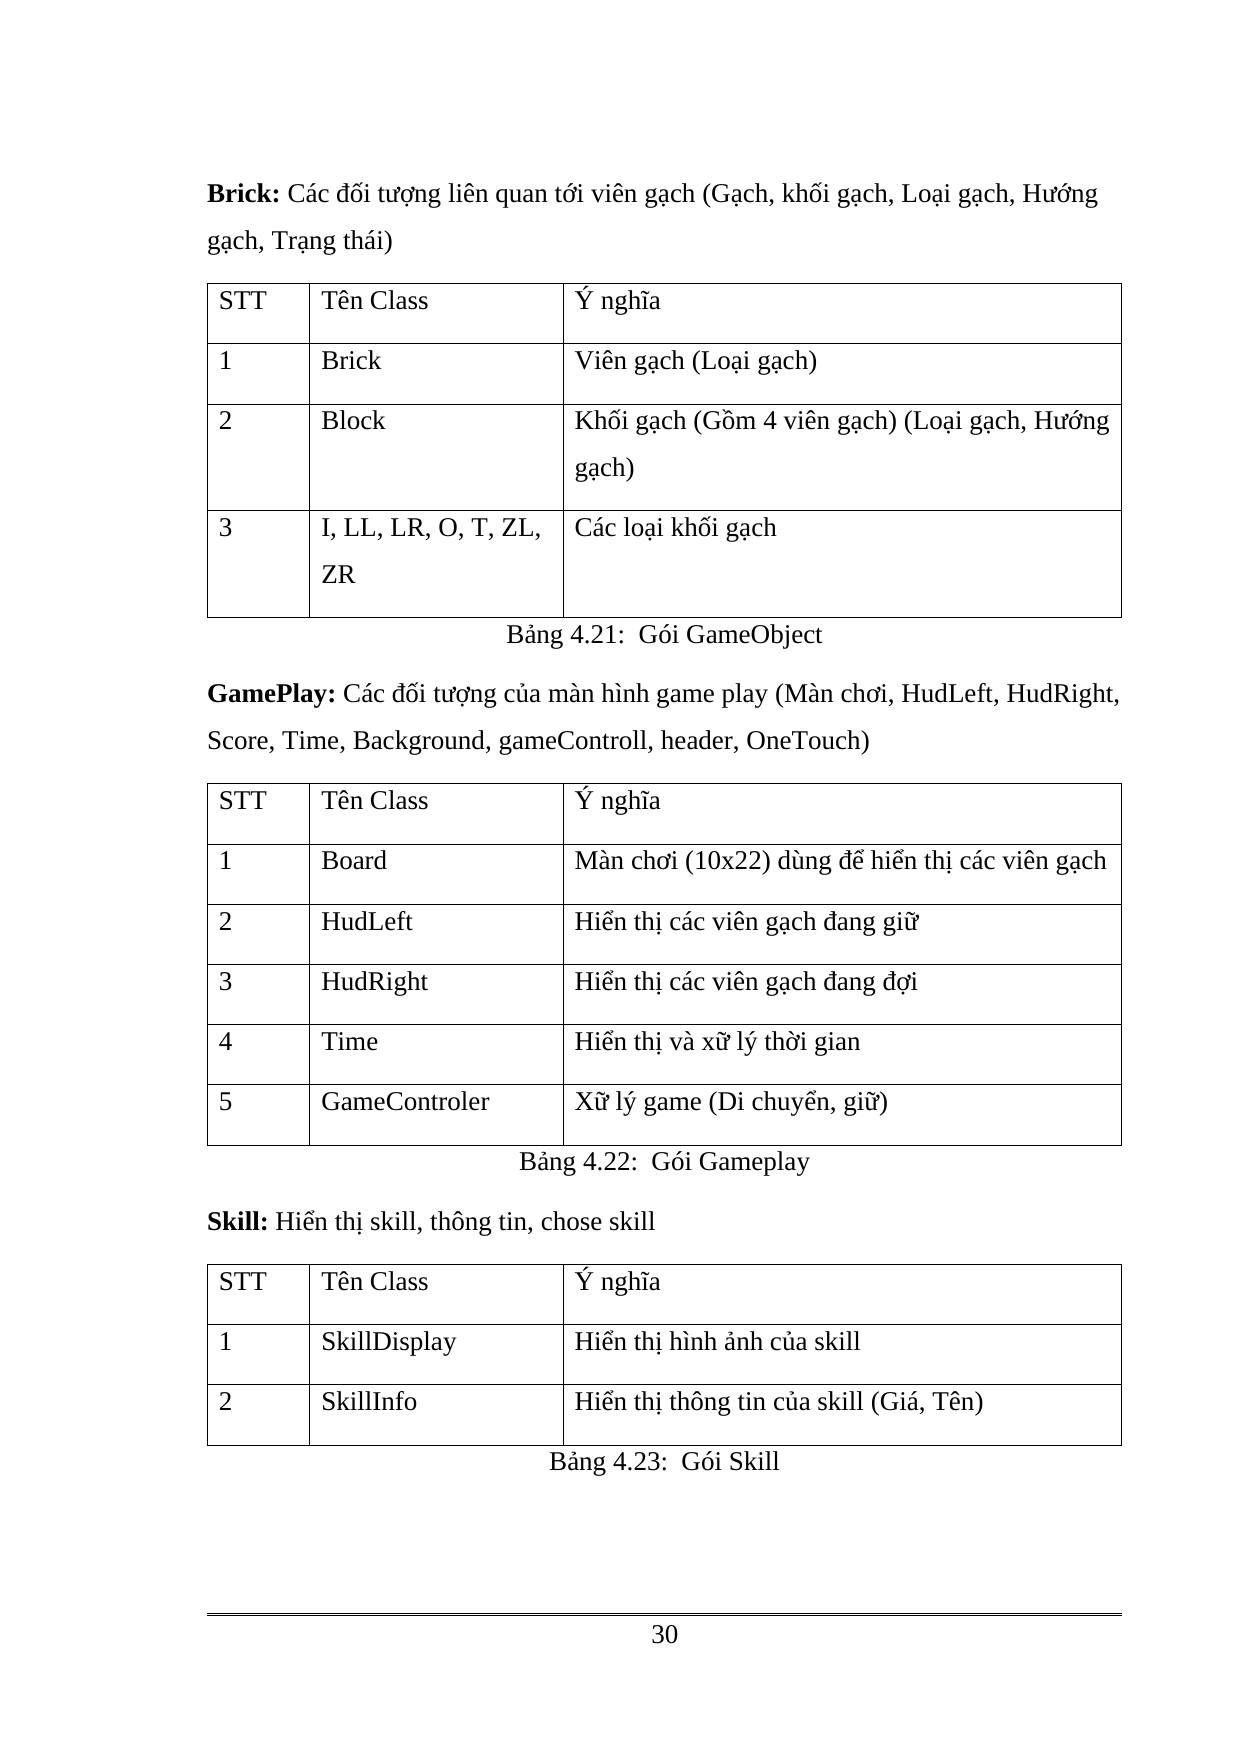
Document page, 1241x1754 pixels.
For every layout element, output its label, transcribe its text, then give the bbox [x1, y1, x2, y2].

text Bảng 4.14: Gói Skill [207, 1446, 1122, 1477]
table_header Ý nghĩa [564, 1265, 1121, 1324]
table_cell Khối gạch (Gồm 4 viên gạch) (Loại gạch, Hướng gạch) [564, 405, 1121, 510]
table_cell 5 [208, 1085, 309, 1144]
table_cell 2 [208, 405, 309, 510]
table_cell 1 [208, 845, 309, 904]
text Bảng 4.12: Gói GameObject [207, 618, 1122, 649]
text Brick: Các đối tượng liên quan tới viên gạch (Gạch, khối gạch, Loại gạch, Hướng gạch, Trạng thái) [207, 177, 1122, 255]
text GamePlay: Các đối tượng của màn hình game play (Màn chơi, HudLeft, HudRight, Score, Time, Background, gameControll, header, OneTouch) [207, 677, 1122, 755]
table_cell Viên gạch (Loại gạch) [564, 344, 1121, 403]
table_cell 3 [208, 511, 309, 617]
table_cell Time [310, 1025, 563, 1084]
table_header Tên Class [310, 1265, 563, 1324]
table_cell 1 [208, 344, 309, 403]
table_cell Các loại khối gạch [564, 511, 1121, 617]
table_cell Màn chơi (10x22) dùng để hiển thị các viên gạch [564, 845, 1121, 904]
table_cell Hiển thị thông tin của skill (Giá, Tên) [564, 1385, 1121, 1444]
table_cell GameControler [310, 1085, 563, 1144]
text Bảng 4.13: Gói Gameplay [207, 1146, 1122, 1177]
table_cell I, LL, LR, O, T, ZL, ZR [310, 511, 563, 617]
table_cell Hiển thị các viên gạch đang đợi [564, 965, 1121, 1024]
table_header Ý nghĩa [564, 784, 1121, 843]
table_cell Hiển thị các viên gạch đang giữ [564, 905, 1121, 964]
table_cell Block [310, 405, 563, 510]
table_cell 3 [208, 965, 309, 1024]
table_cell SkillDisplay [310, 1325, 563, 1384]
table_cell HudRight [310, 965, 563, 1024]
table_cell 2 [208, 1385, 309, 1444]
table_header Tên Class [310, 284, 563, 343]
table_header Ý nghĩa [564, 284, 1121, 343]
table_cell Xữ lý game (Di chuyển, giữ) [564, 1085, 1121, 1144]
table_cell Board [310, 845, 563, 904]
table_cell Hiển thị hình ảnh của skill [564, 1325, 1121, 1384]
table_cell SkillInfo [310, 1385, 563, 1444]
table_cell Brick [310, 344, 563, 403]
table_header STT [208, 1265, 309, 1324]
table_header STT [208, 284, 309, 343]
table_cell 1 [208, 1325, 309, 1384]
table_cell 2 [208, 905, 309, 964]
text Skill: Hiển thị skill, thông tin, chose skill [207, 1205, 1122, 1236]
table_header Tên Class [310, 784, 563, 843]
table_header STT [208, 784, 309, 843]
table_cell HudLeft [310, 905, 563, 964]
table_cell Hiển thị và xữ lý thời gian [564, 1025, 1121, 1084]
table_cell 4 [208, 1025, 309, 1084]
